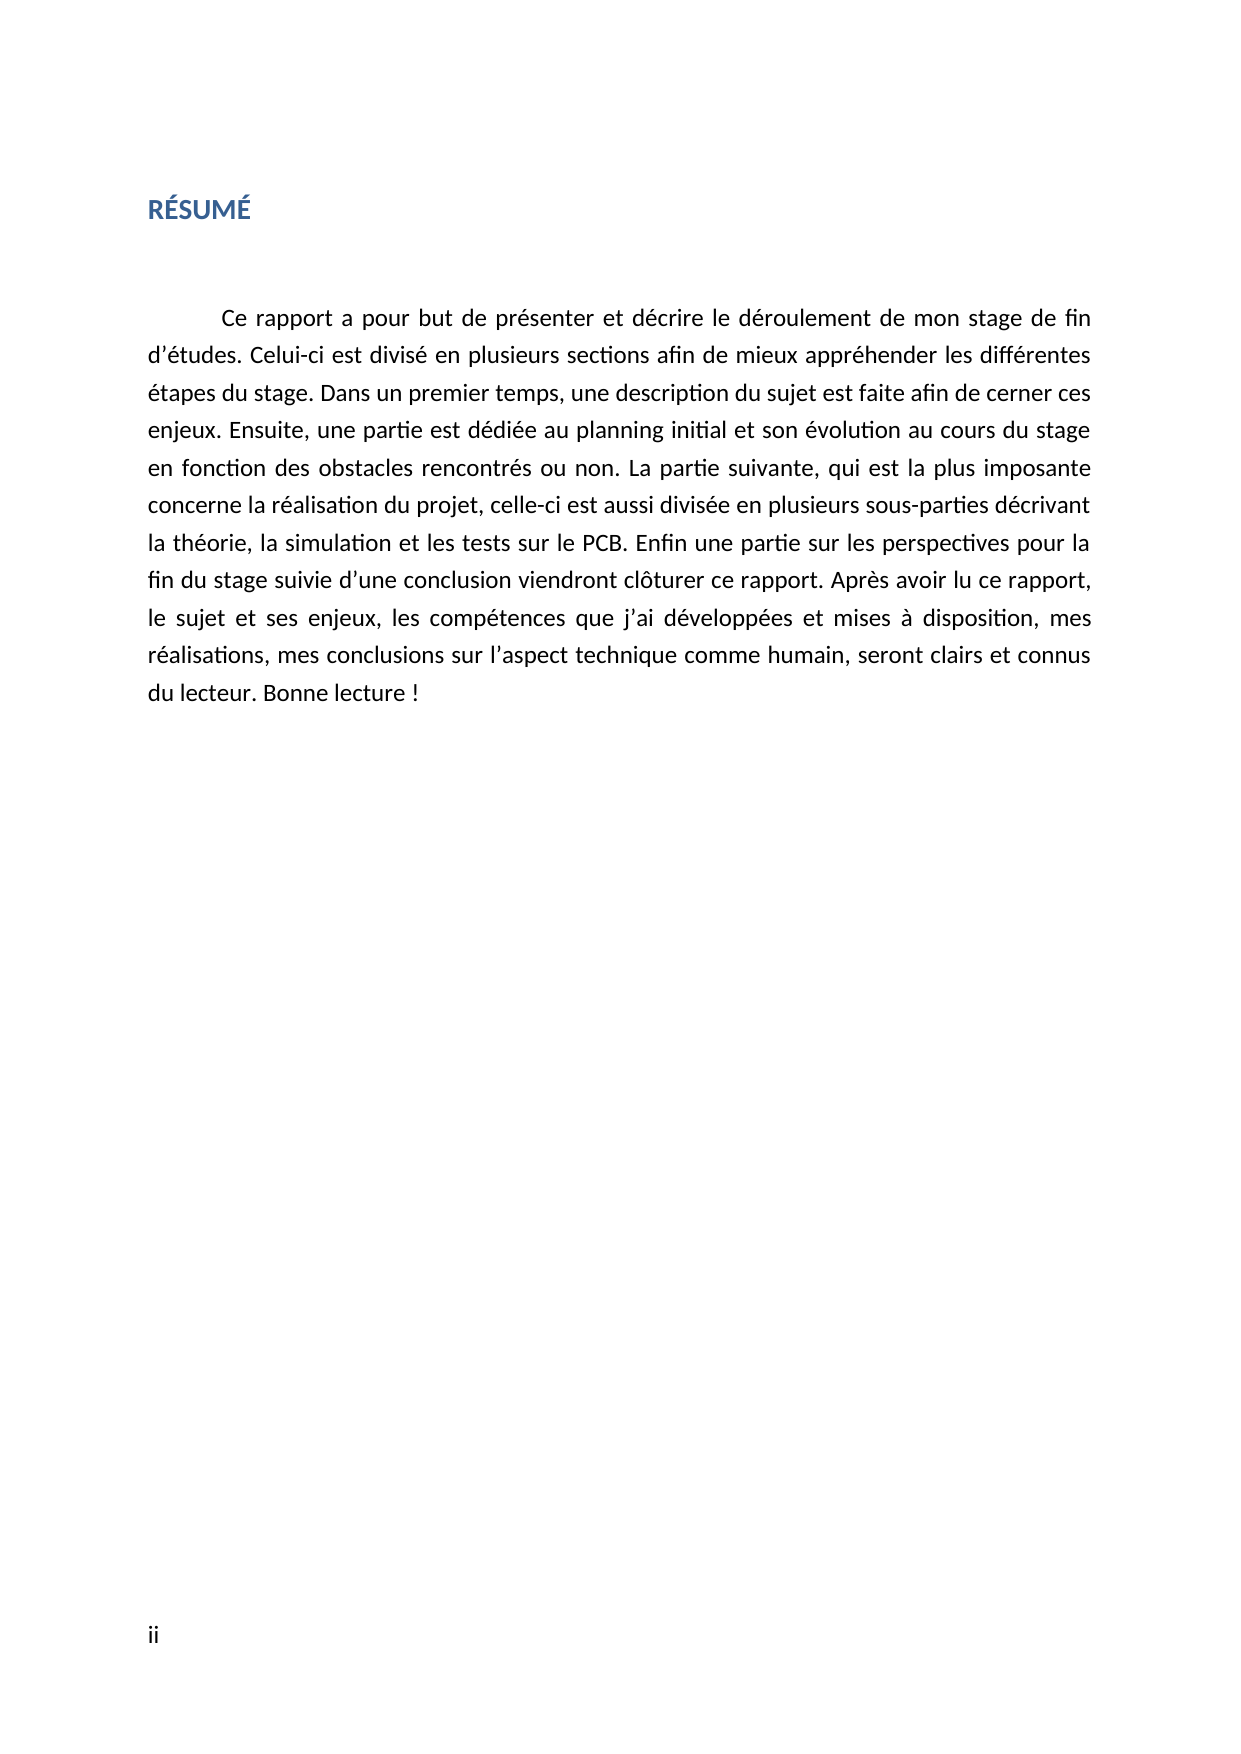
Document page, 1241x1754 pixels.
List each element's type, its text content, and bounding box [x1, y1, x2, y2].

subtitle Résumé [148, 191, 1093, 227]
text Ce rapport a pour but de présenter et décrire le déroulement de mon stage de fin d’études. Celui-ci est divisé en plusieurs sections afin de mieux appréhender les différentes étapes du stage. Dans un premier temps, une description du sujet est faite afin de cerner ces enjeux. Ensuite, une partie est dédiée au planning initial et son évolution au cours du stage en fonction des obstacles rencontrés ou non. La partie suivante, qui est la plus imposante concerne la réalisation du projet, celle-ci est aussi divisée en plusieurs sous-parties décrivant la théorie, la simulation et les tests sur le PCB. Enfin une partie sur les perspectives pour la fin du stage suivie d’une conclusion viendront clôturer ce rapport. Après avoir lu ce rapport, le sujet et ses enjeux, les compétences que j’ai développées et mises à disposition, mes réalisations, mes conclusions sur l’aspect technique comme humain, seront clairs et connus du lecteur. Bonne lecture ! [148, 295, 1093, 707]
